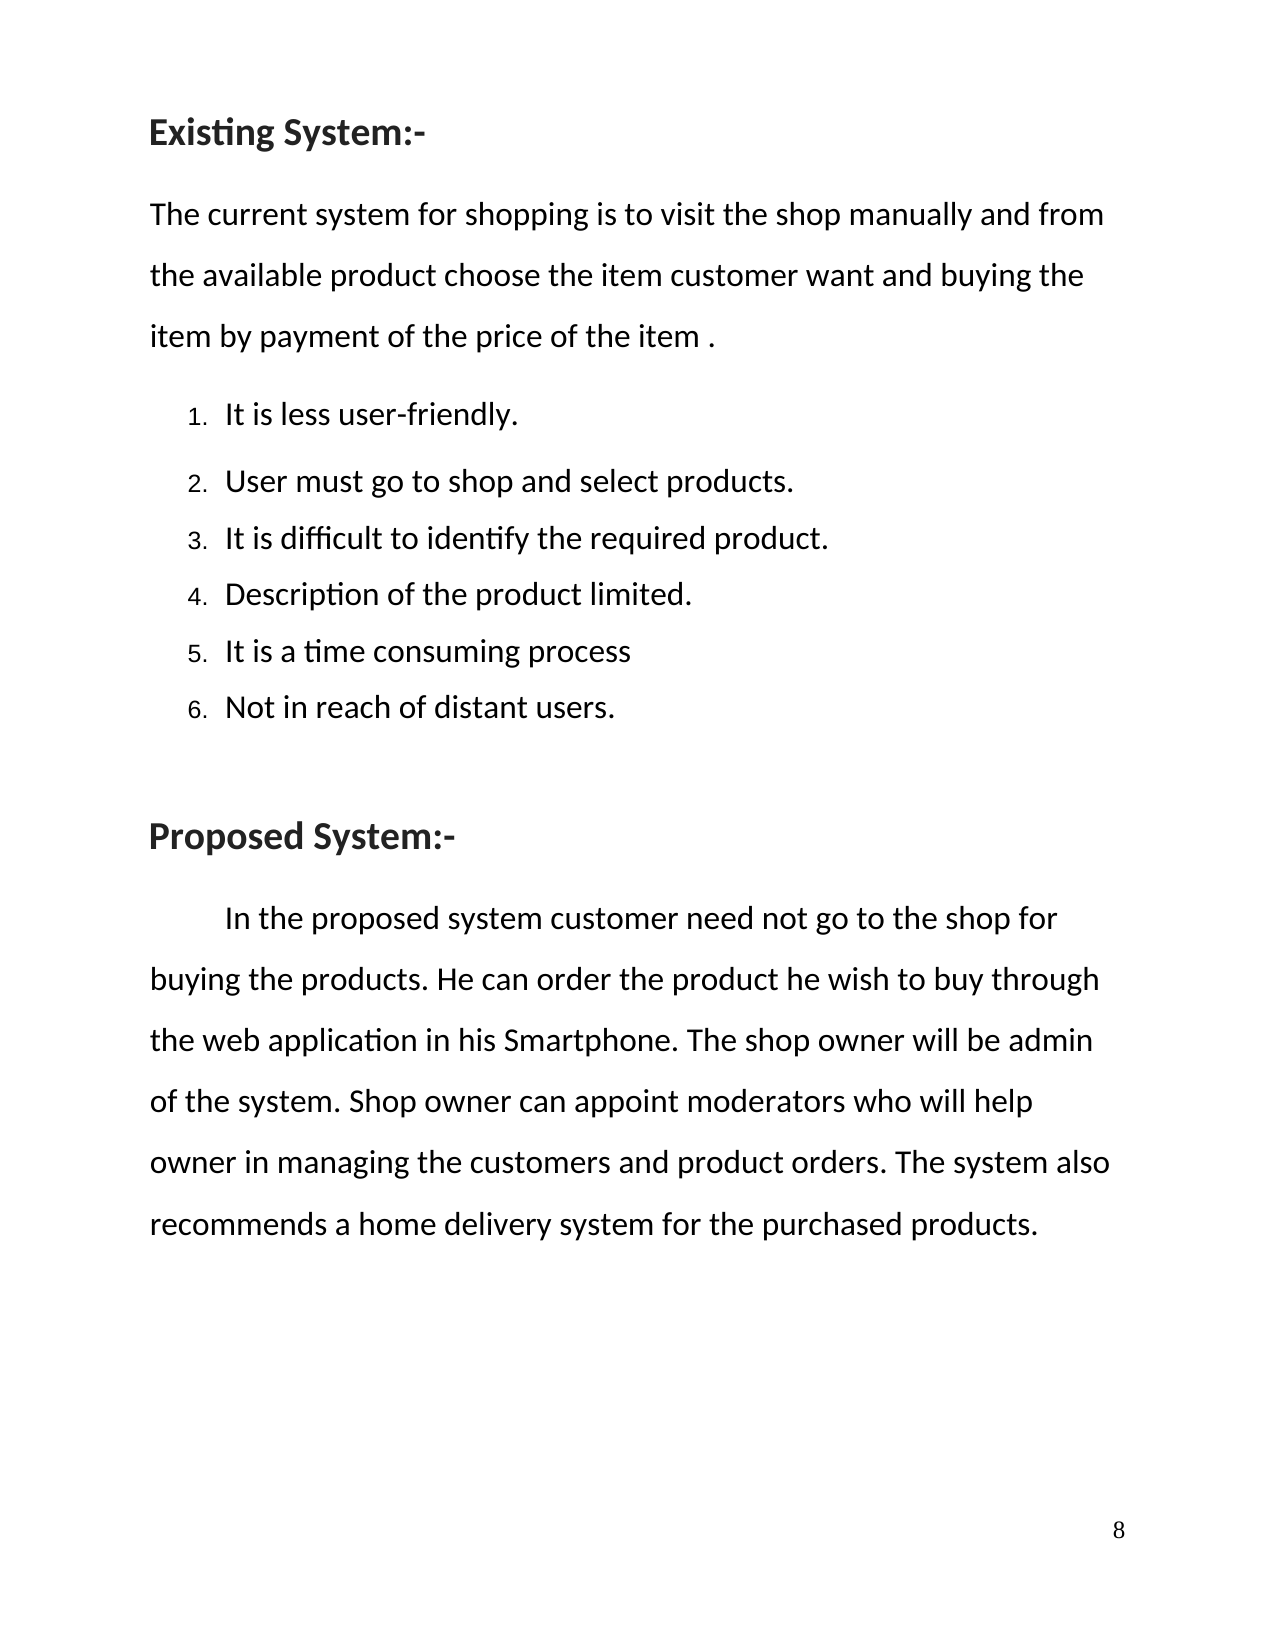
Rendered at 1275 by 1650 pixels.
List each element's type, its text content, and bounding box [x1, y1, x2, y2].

text In the proposed system customer need not go to the shop for buying the products. He can order the product he wish to buy through the web application in his Smartphone. The shop owner will be admin of the system. Shop owner can appoint moderators who will help owner in managing the customers and product orders. The system also recommends a home delivery system for the purchased products. [149, 897, 1119, 1243]
list Not in reach of distant users. [187, 687, 1119, 727]
list It is a time consuming process [187, 630, 1119, 671]
list Description of the product limited. [187, 573, 1119, 614]
text The current system for shopping is to visit the shop manually and from the available product choose the item customer want and buying the item by payment of the price of the item . [149, 193, 1111, 356]
list It is difficult to identify the required product. [187, 517, 1119, 558]
list User must go to shop and select products. [187, 460, 1119, 501]
subtitle Existing System:- [148, 107, 1125, 155]
subtitle Proposed System:- [148, 811, 1125, 859]
list It is less user-friendly. [187, 393, 1119, 434]
